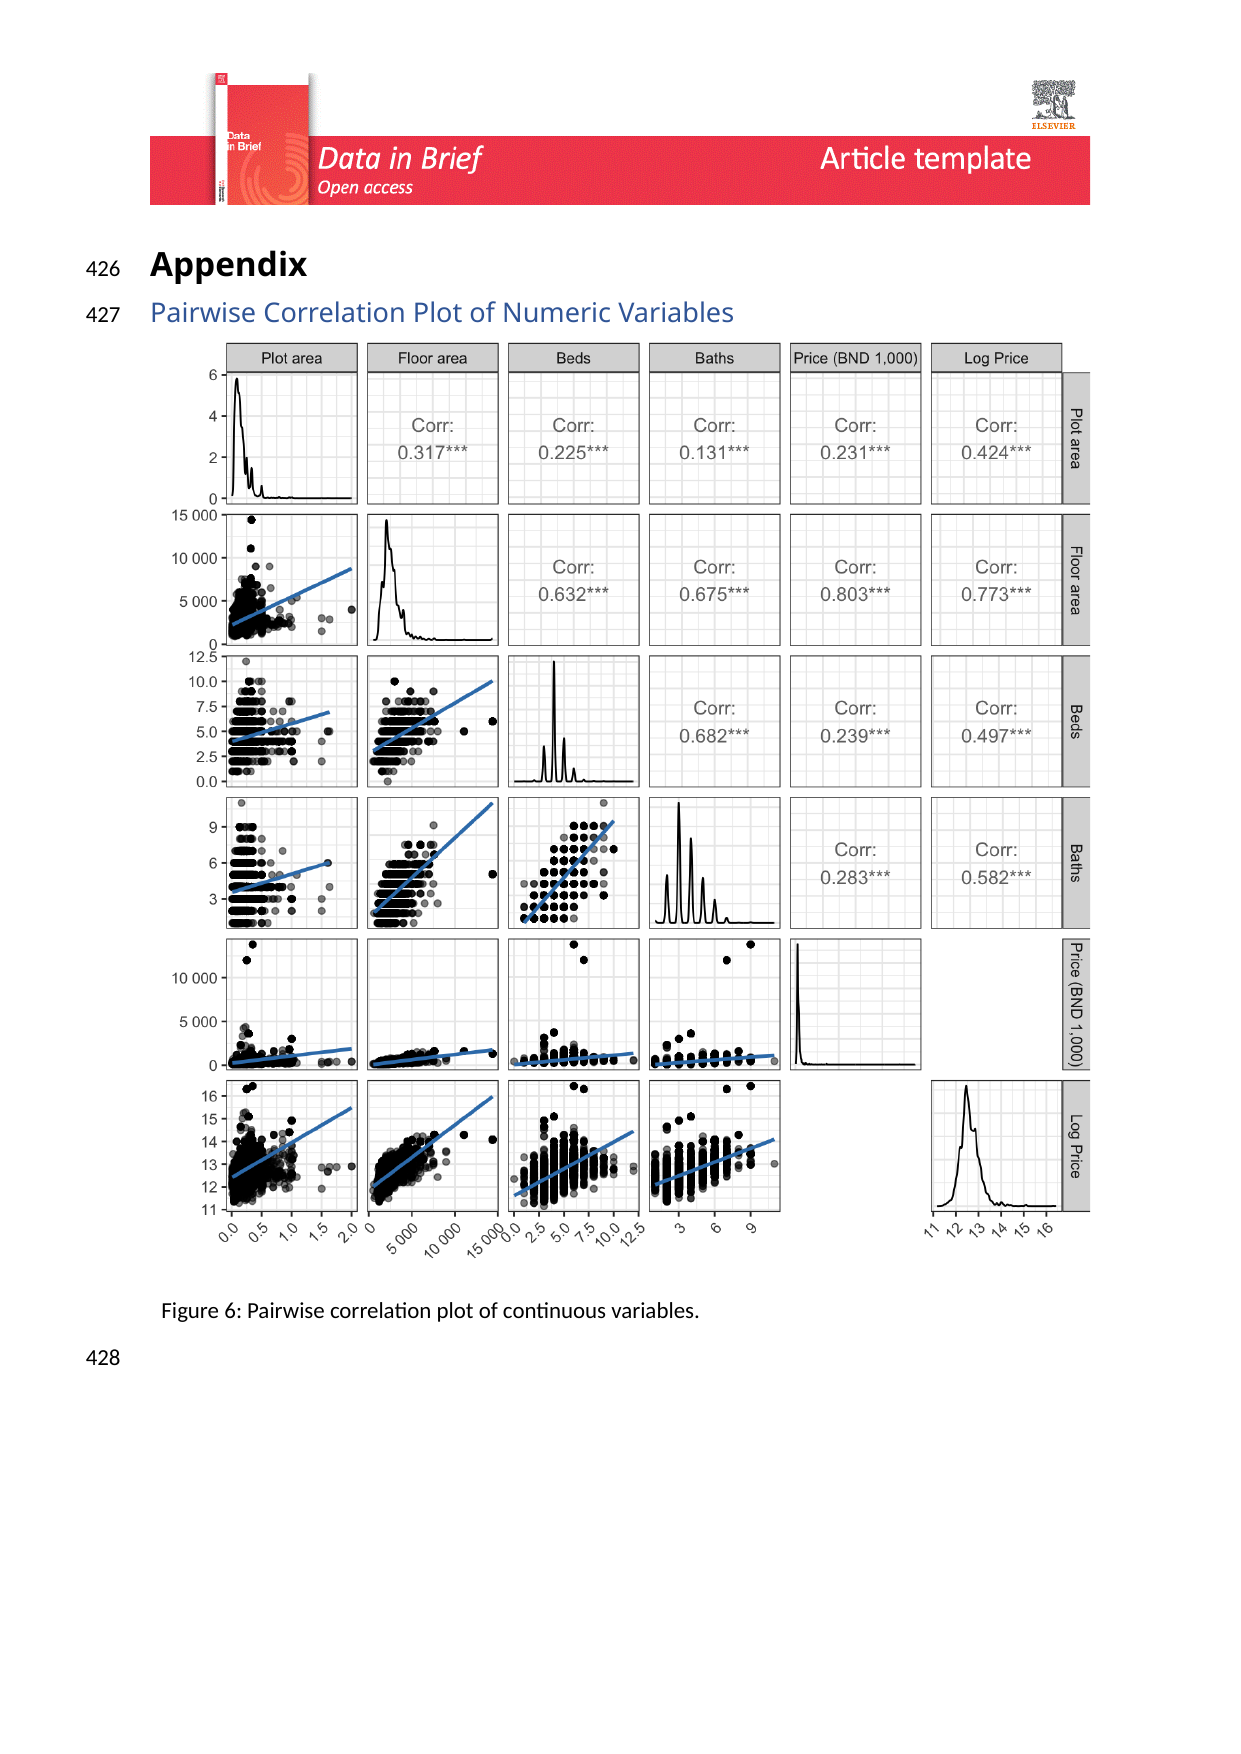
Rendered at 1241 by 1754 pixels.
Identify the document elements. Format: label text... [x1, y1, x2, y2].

subtitle Appendix [150, 241, 1090, 286]
picture [150, 73, 1091, 205]
subtitle Pairwise Correlation Plot of Numeric Variables [150, 294, 1090, 331]
picture [161, 333, 1091, 1273]
table_header Figure 6: Pairwise correlation plot of continuous variables. [150, 334, 1090, 1343]
